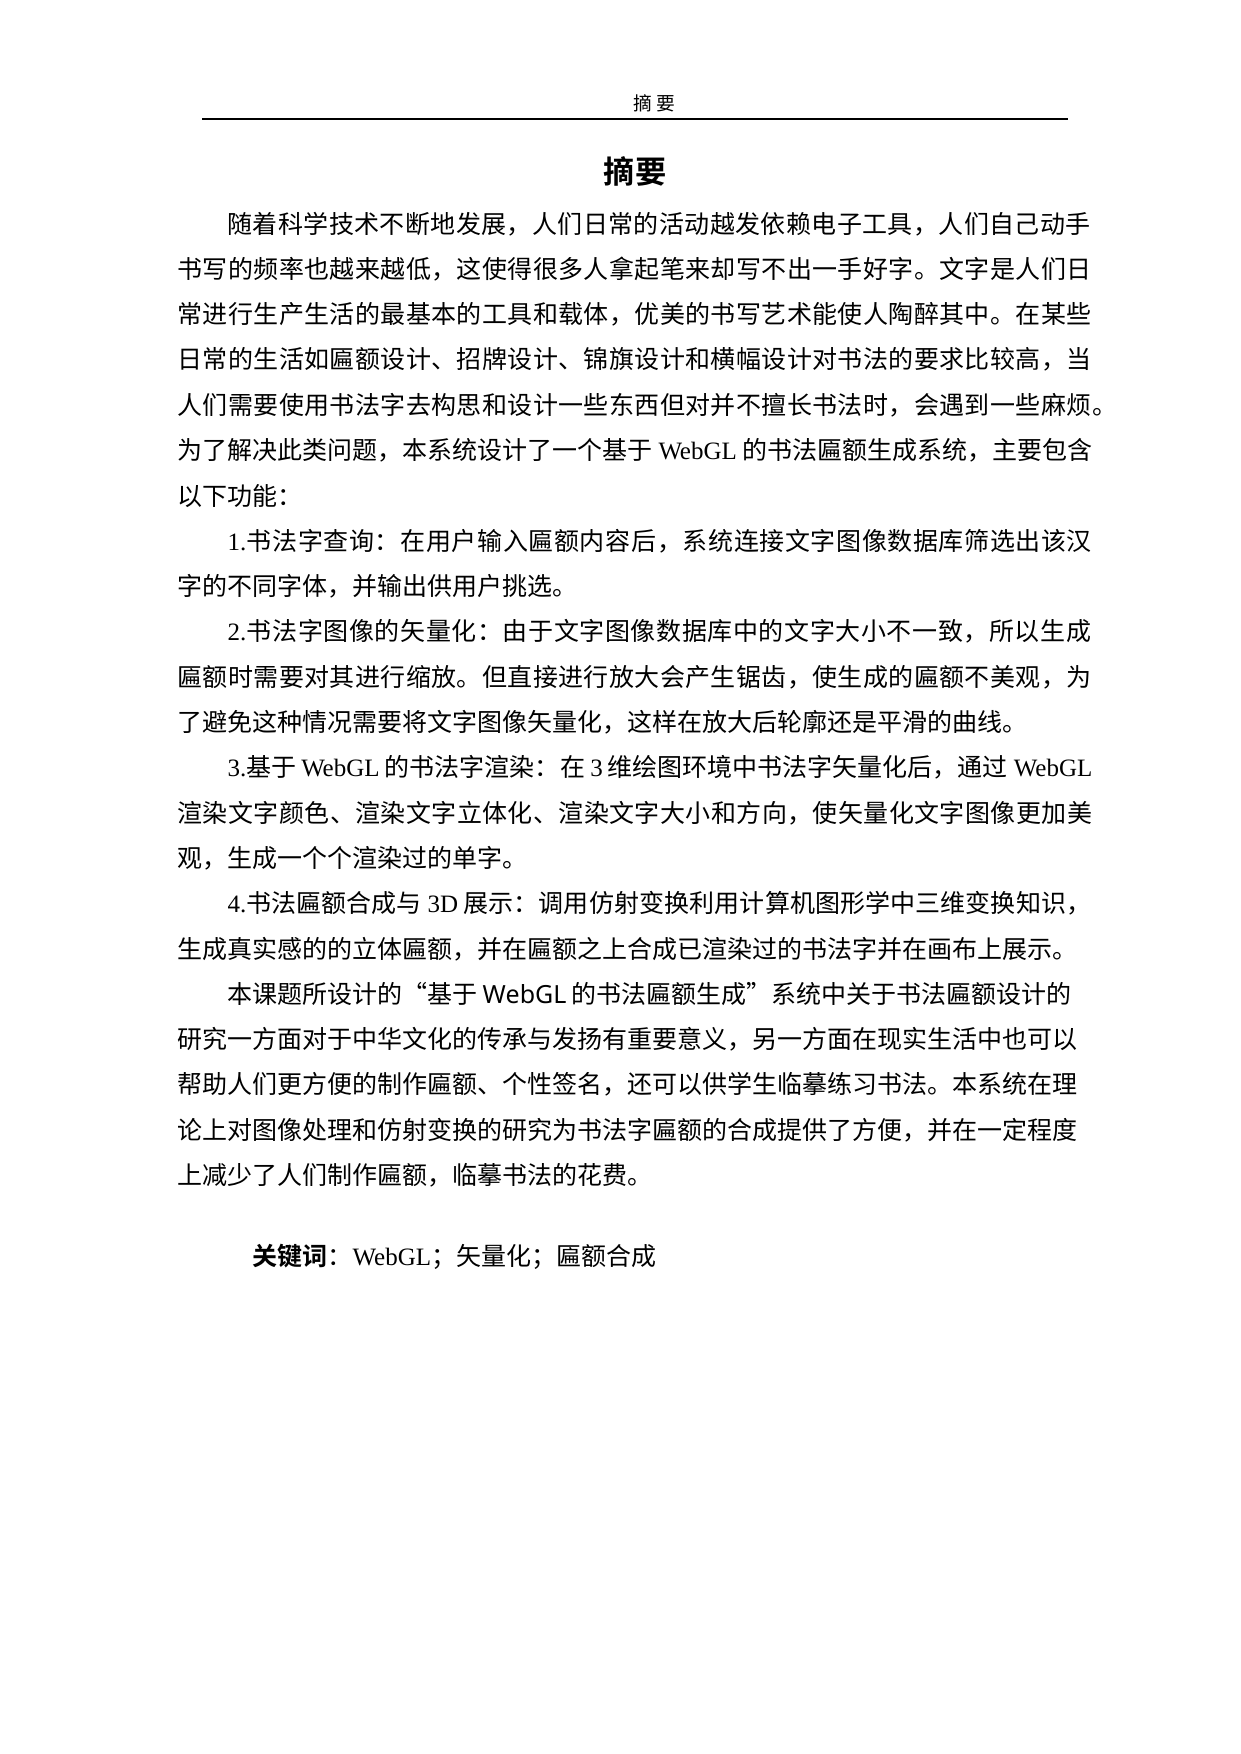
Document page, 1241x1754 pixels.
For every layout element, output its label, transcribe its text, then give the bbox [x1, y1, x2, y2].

text 摘要 [177, 148, 1093, 193]
text 3.基于WebGL的书法字渲染：在3维绘图环境中书法字矢量化后，通过WebGL渲染文字颜色、渲染文字立体化、渲染文字大小和方向，使矢量化文字图像更加美观，生成一个个渲染过的单字。 [177, 748, 1093, 875]
text 4.书法匾额合成与3D展示：调用仿射变换利用计算机图形学中三维变换知识，生成真实感的的立体匾额，并在匾额之上合成已渲染过的书法字并在画布上展示。 [177, 884, 1093, 965]
text 1.书法字查询：在用户输入匾额内容后，系统连接文字图像数据库筛选出该汉字的不同字体，并输出供用户挑选。 [177, 521, 1093, 603]
text 关键词：WebGL；矢量化；匾额合成 [202, 1237, 1068, 1273]
text 随着科学技术不断地发展，人们日常的活动越发依赖电子工具，人们自己动手书写的频率也越来越低，这使得很多人拿起笔来却写不出一手好字。文字是人们日常进行生产生活的最基本的工具和载体，优美的书写艺术能使人陶醉其中。在某些日常的生活如匾额设计、招牌设计、锦旗设计和横幅设计对书法的要求比较高，当人们需要使用书法字去构思和设计一些东西但对并不擅长书法时，会遇到一些麻烦。为了解决此类问题，本系统设计了一个基于WebGL的书法匾额生成系统，主要包含以下功能： [177, 204, 1093, 512]
text 2.书法字图像的矢量化：由于文字图像数据库中的文字大小不一致，所以生成匾额时需要对其进行缩放。但直接进行放大会产生锯齿，使生成的匾额不美观，为了避免这种情况需要将文字图像矢量化，这样在放大后轮廓还是平滑的曲线。 [177, 612, 1093, 739]
text 本课题所设计的“基于WebGL的书法匾额生成”系统中关于书法匾额设计的研究一方面对于中华文化的传承与发扬有重要意义，另一方面在现实生活中也可以帮助人们更方便的制作匾额、个性签名，还可以供学生临摹练习书法。本系统在理论上对图像处理和仿射变换的研究为书法字匾额的合成提供了方便，并在一定程度上减少了人们制作匾额，临摹书法的花费。 [177, 974, 1093, 1192]
